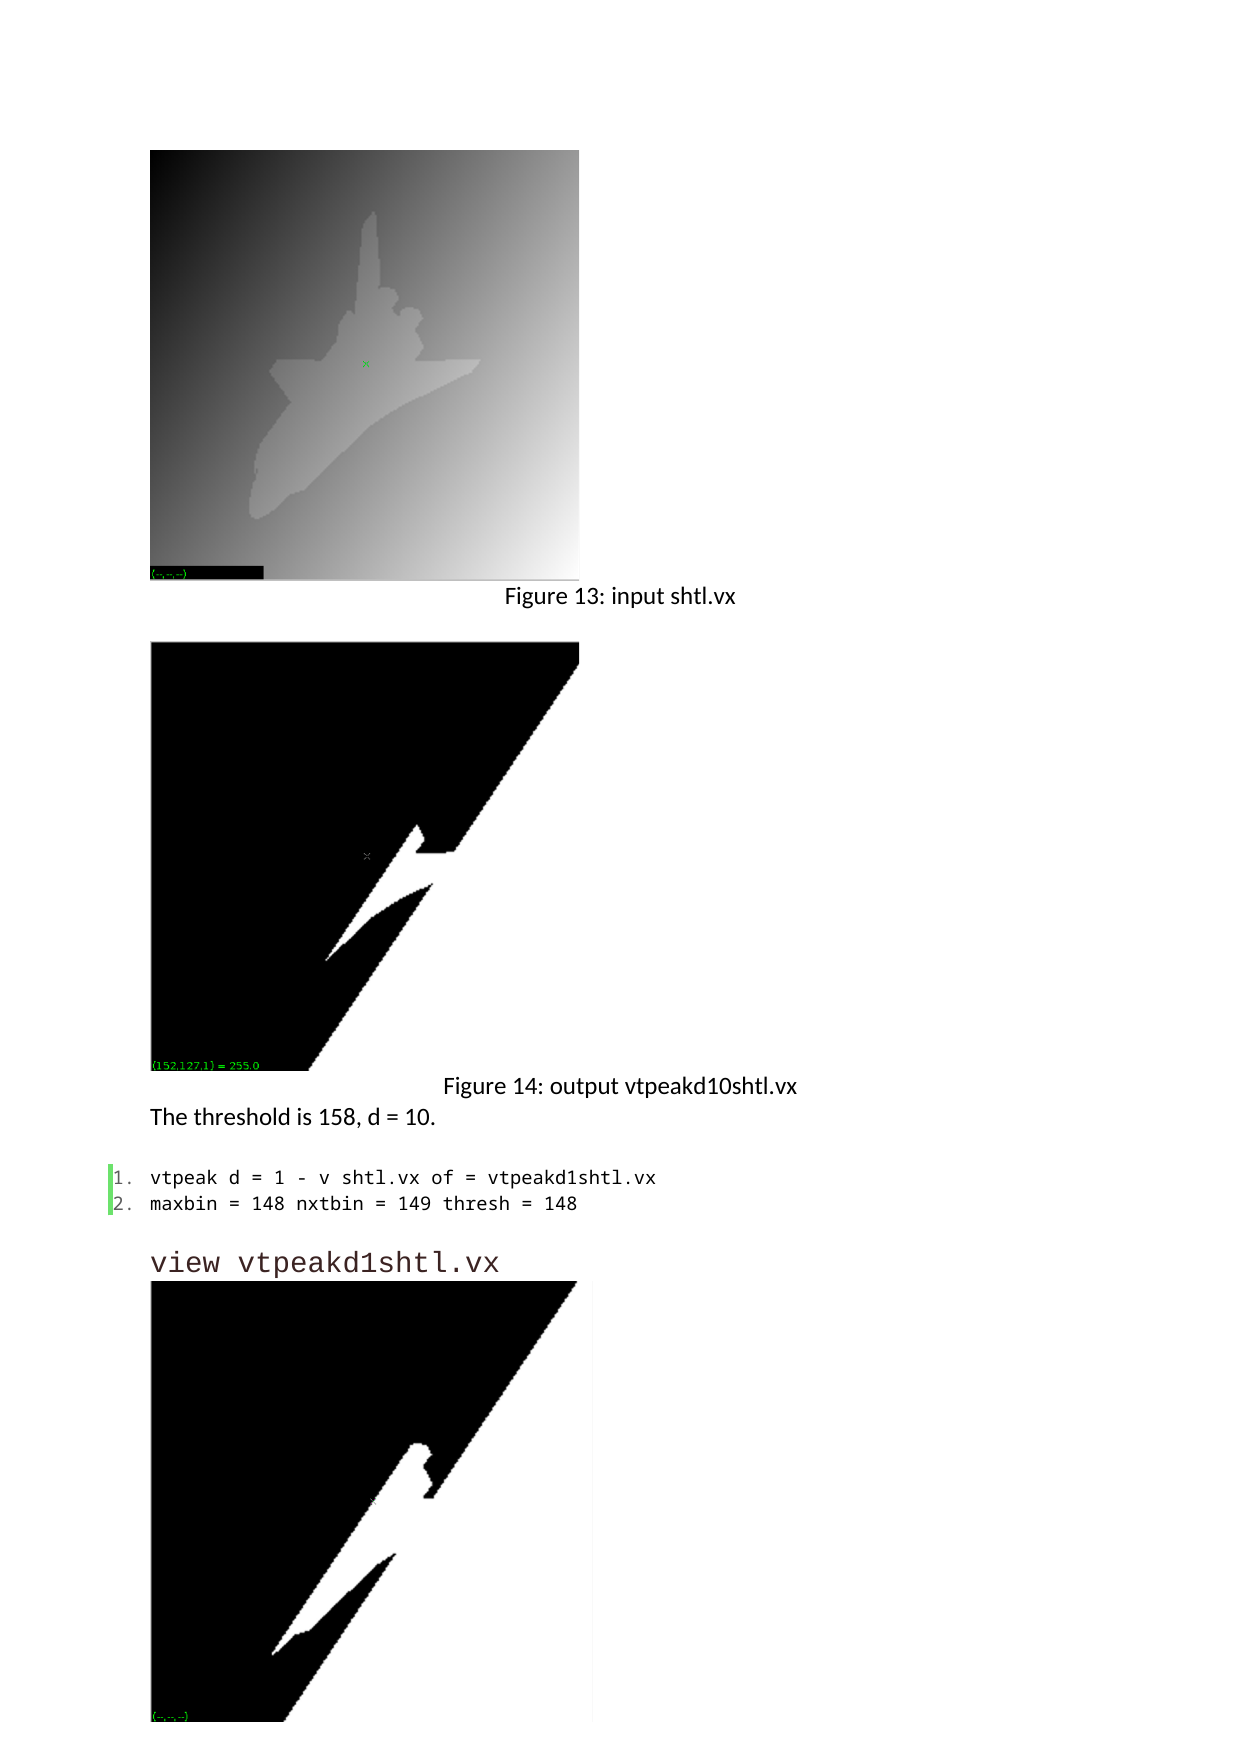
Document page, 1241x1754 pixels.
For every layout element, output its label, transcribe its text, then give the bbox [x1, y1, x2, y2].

text The threshold is 158, d = 10. [150, 1101, 1090, 1131]
picture [150, 1281, 593, 1722]
text view vtpeakd1shtl.vx [150, 1248, 1090, 1281]
list vtpeak d = 1 - v shtl.vx of = vtpeakd1shtl.vx [113, 1164, 1090, 1190]
picture [150, 641, 580, 1071]
list maxbin = 148 nxtbin = 149 thresh = 148 [113, 1190, 1090, 1215]
picture [150, 150, 580, 581]
text Figure 13: input shtl.vx [150, 580, 1090, 611]
text Figure 14: output vtpeakd10shtl.vx [150, 1070, 1090, 1101]
